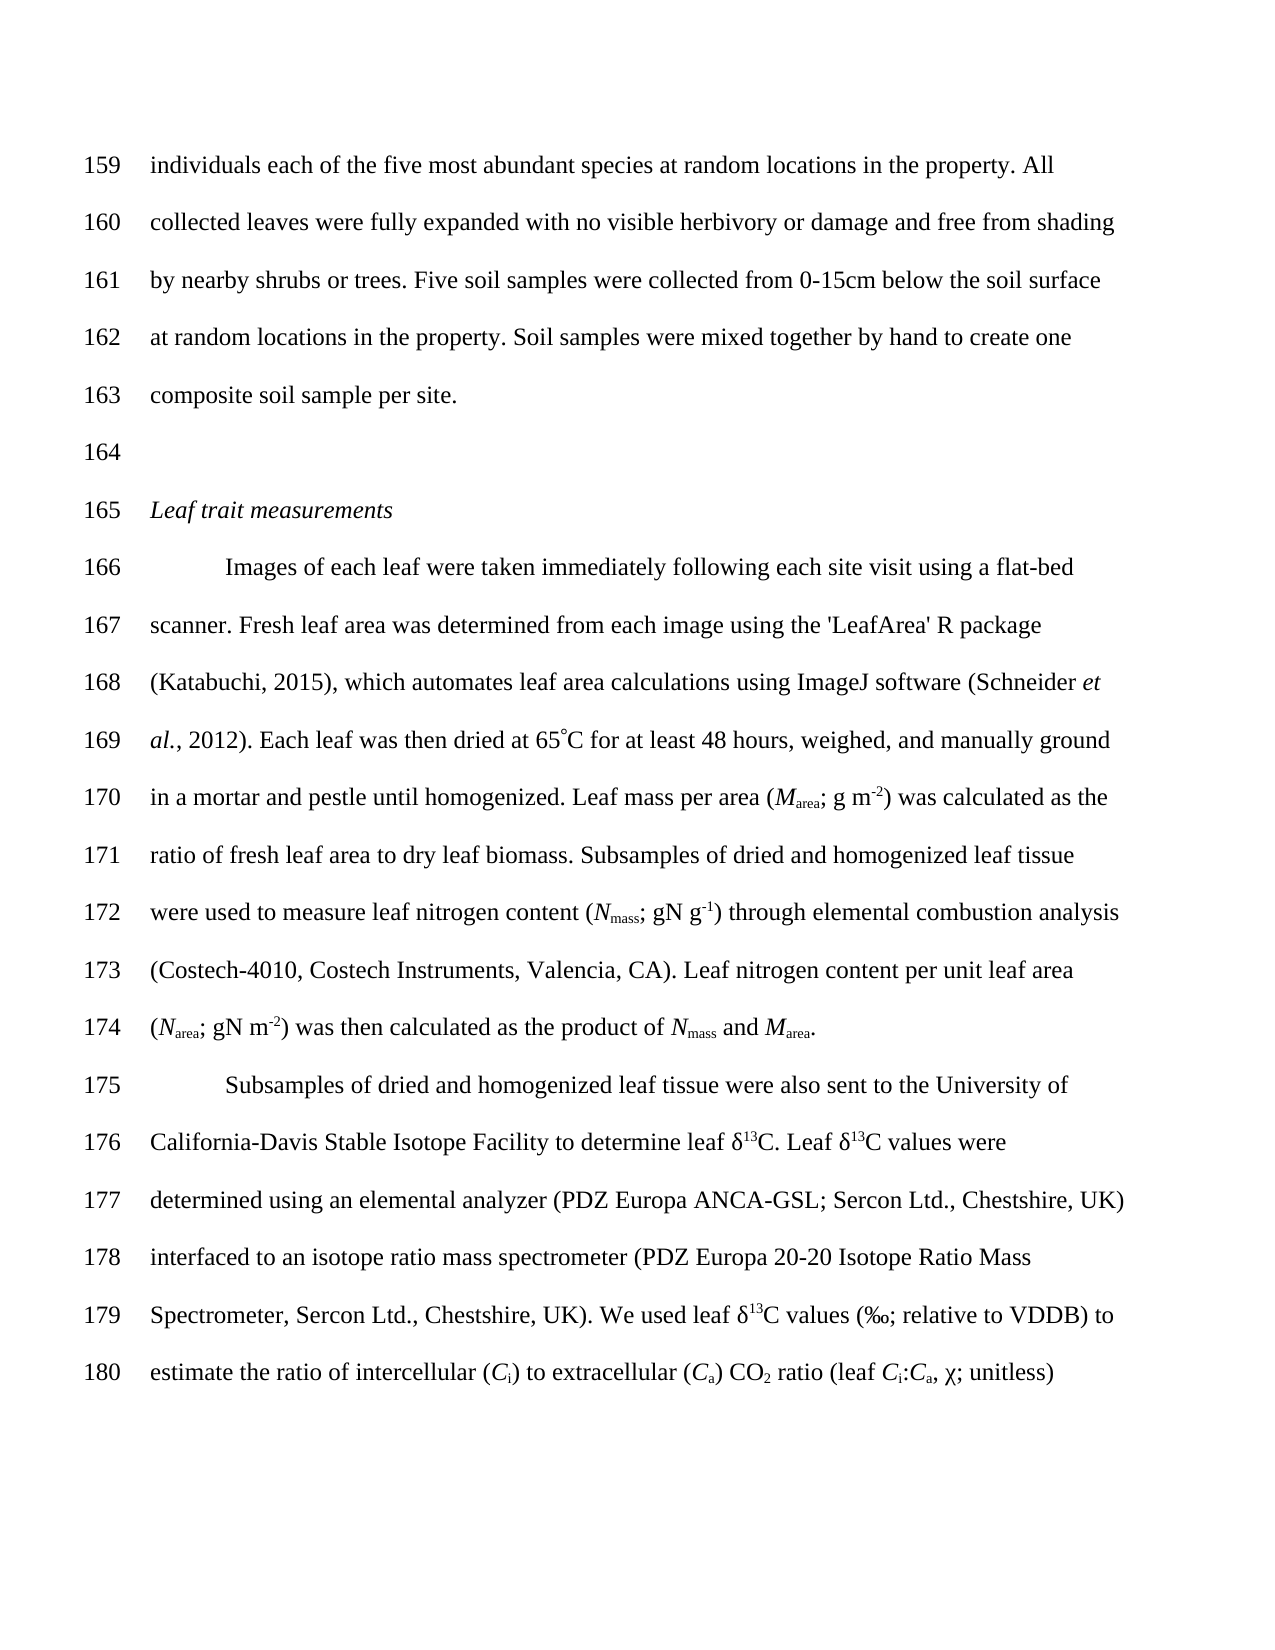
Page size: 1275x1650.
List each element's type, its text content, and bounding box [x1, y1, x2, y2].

text Leaf trait measurements [150, 495, 1125, 524]
text Images of each leaf were taken immediately following each site visit using a flat-bed scanner. Fresh leaf area was determined from each image using the 'LeafArea' R package (Katabuchi, 2015), which automates leaf area calculations using ImageJ software (Schneider et al., 2012). Each leaf was then dried at 65C for at least 48 hours, weighed, and manually ground in a mortar and pestle until homogenized. Leaf mass per area (Marea; g m-2) was calculated as the ratio of fresh leaf area to dry leaf biomass. Subsamples of dried and homogenized leaf tissue were used to measure leaf nitrogen content (Nmass; gN g-1) through elemental combustion analysis (Costech-4010, Costech Instruments, Valencia, CA). Leaf nitrogen content per unit leaf area (Narea; gN m-2) was then calculated as the product of Nmass and Marea. [150, 552, 1125, 1041]
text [150, 1070, 1125, 1386]
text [150, 150, 1125, 409]
